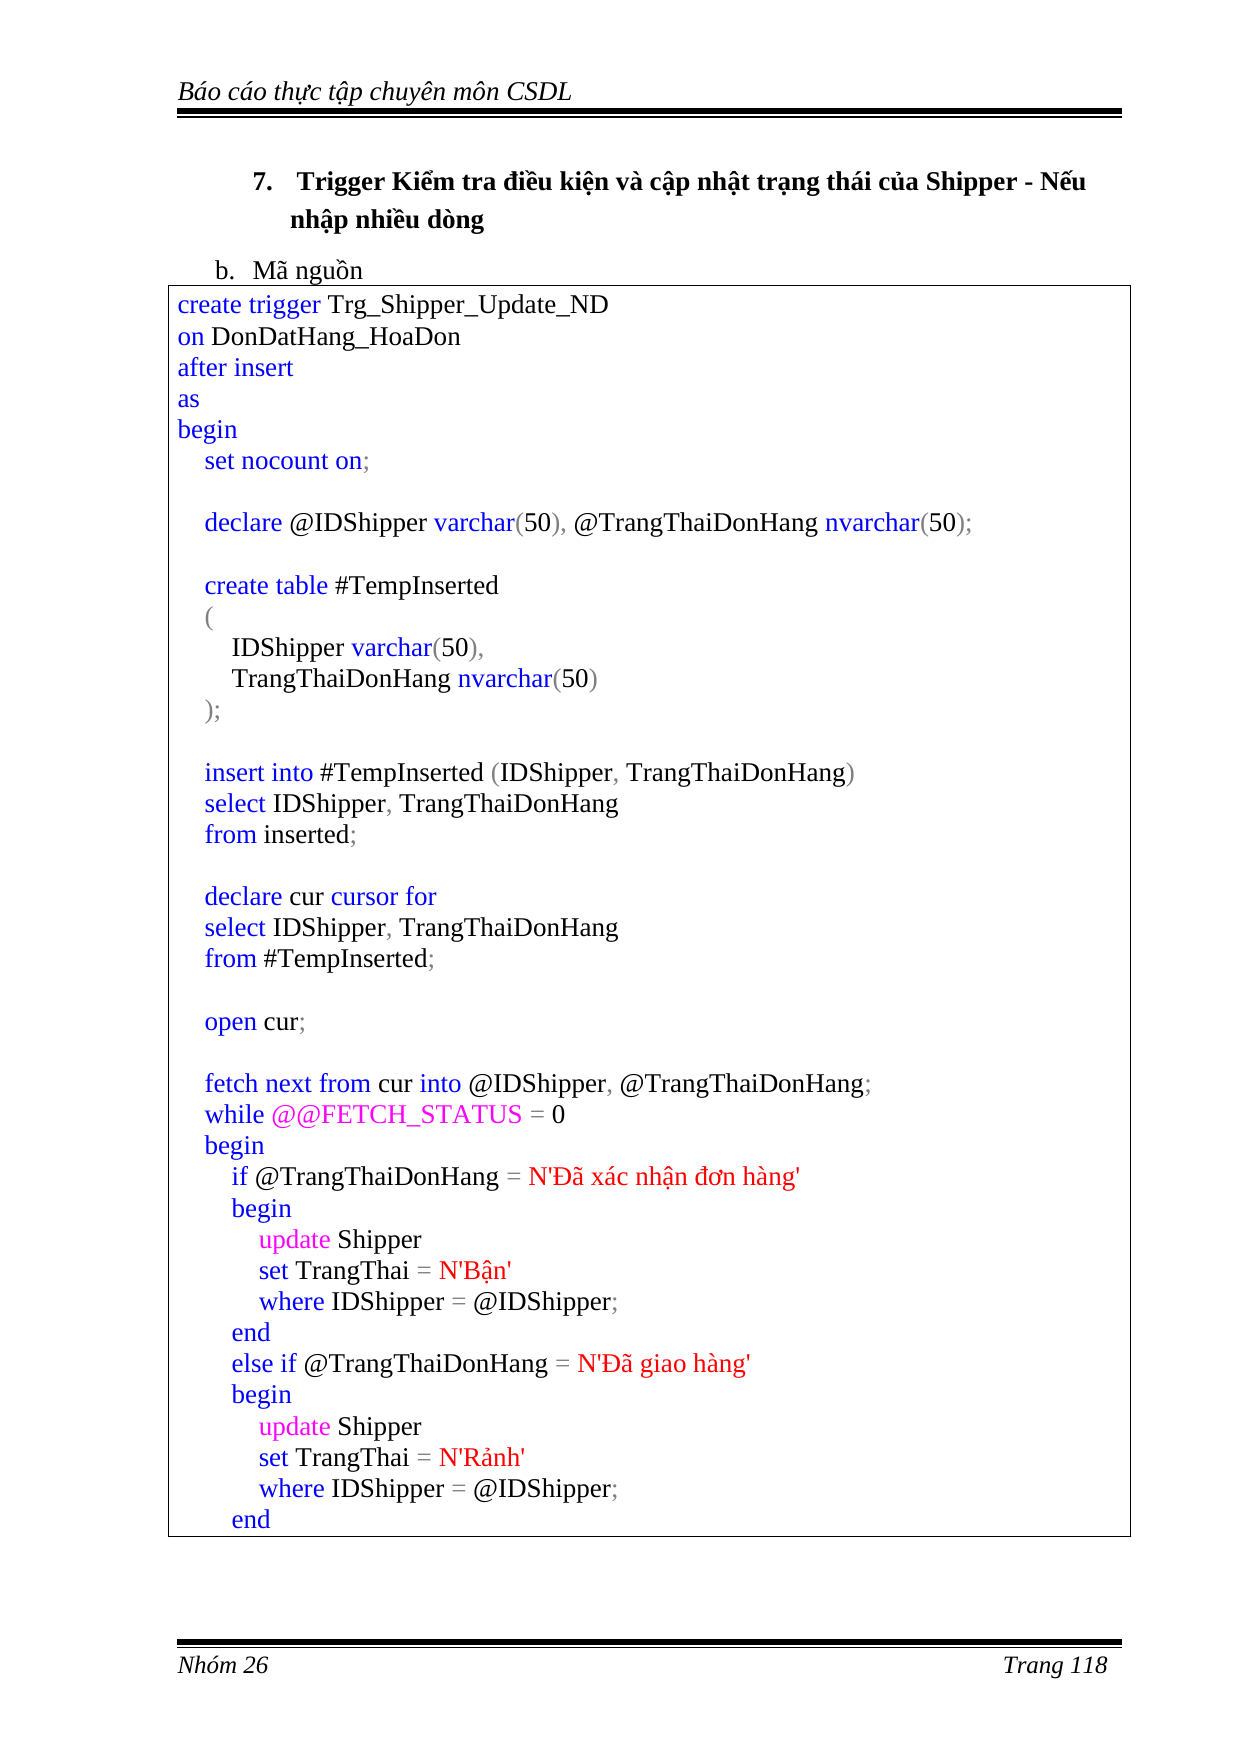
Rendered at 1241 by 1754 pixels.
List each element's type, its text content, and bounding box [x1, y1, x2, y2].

text insert into #TempInserted (IDShipper, TrangThaiDonHang) [177, 756, 1122, 787]
text create trigger Trg_Shipper_Update_ND [169, 286, 1130, 319]
text IDShipper varchar(50), [177, 631, 1122, 662]
text else if @TrangThaiDonHang = N'Đã giao hàng' [177, 1347, 1122, 1378]
text begin [177, 1378, 1122, 1410]
text as [177, 382, 1122, 413]
text set TrangThai = N'Rảnh' [177, 1441, 1122, 1472]
text open cur; [177, 1005, 1122, 1036]
text end [177, 1316, 1122, 1347]
text while @@FETCH_STATUS = 0 [177, 1098, 1122, 1129]
list Trigger Kiểm tra điều kiện và cập nhật trạng thái của Shipper - Nếu nhập nhiều dòng [252, 166, 1122, 234]
text ( [177, 600, 1122, 631]
text from #TempInserted; [177, 942, 1122, 974]
text declare @IDShipper varchar(50), @TrangThaiDonHang nvarchar(50); [177, 506, 1122, 538]
text update Shipper [177, 1410, 1122, 1441]
text update Shipper [177, 1223, 1122, 1254]
text set TrangThai = N'Bận' [177, 1254, 1122, 1285]
text begin [177, 1192, 1122, 1223]
text TrangThaiDonHang nvarchar(50) [177, 662, 1122, 693]
text after insert [177, 351, 1122, 382]
text create table #TempInserted [177, 569, 1122, 600]
text from inserted; [177, 818, 1122, 849]
text begin [177, 413, 1122, 444]
text begin [177, 1129, 1122, 1161]
text select IDShipper, TrangThaiDonHang [177, 787, 1122, 818]
text declare cur cursor for [177, 880, 1122, 911]
text ); [177, 693, 1122, 724]
text where IDShipper = @IDShipper; [177, 1472, 1122, 1500]
text select IDShipper, TrangThaiDonHang [177, 911, 1122, 942]
text on DonDatHang_HoaDon [177, 319, 1122, 351]
text end [169, 1500, 1130, 1536]
list Mã nguồn [215, 254, 1122, 285]
text set nocount on; [177, 444, 1122, 475]
text fetch next from cur into @IDShipper, @TrangThaiDonHang; [177, 1067, 1122, 1098]
text where IDShipper = @IDShipper; [177, 1285, 1122, 1316]
text if @TrangThaiDonHang = N'Đã xác nhận đơn hàng' [177, 1161, 1122, 1192]
